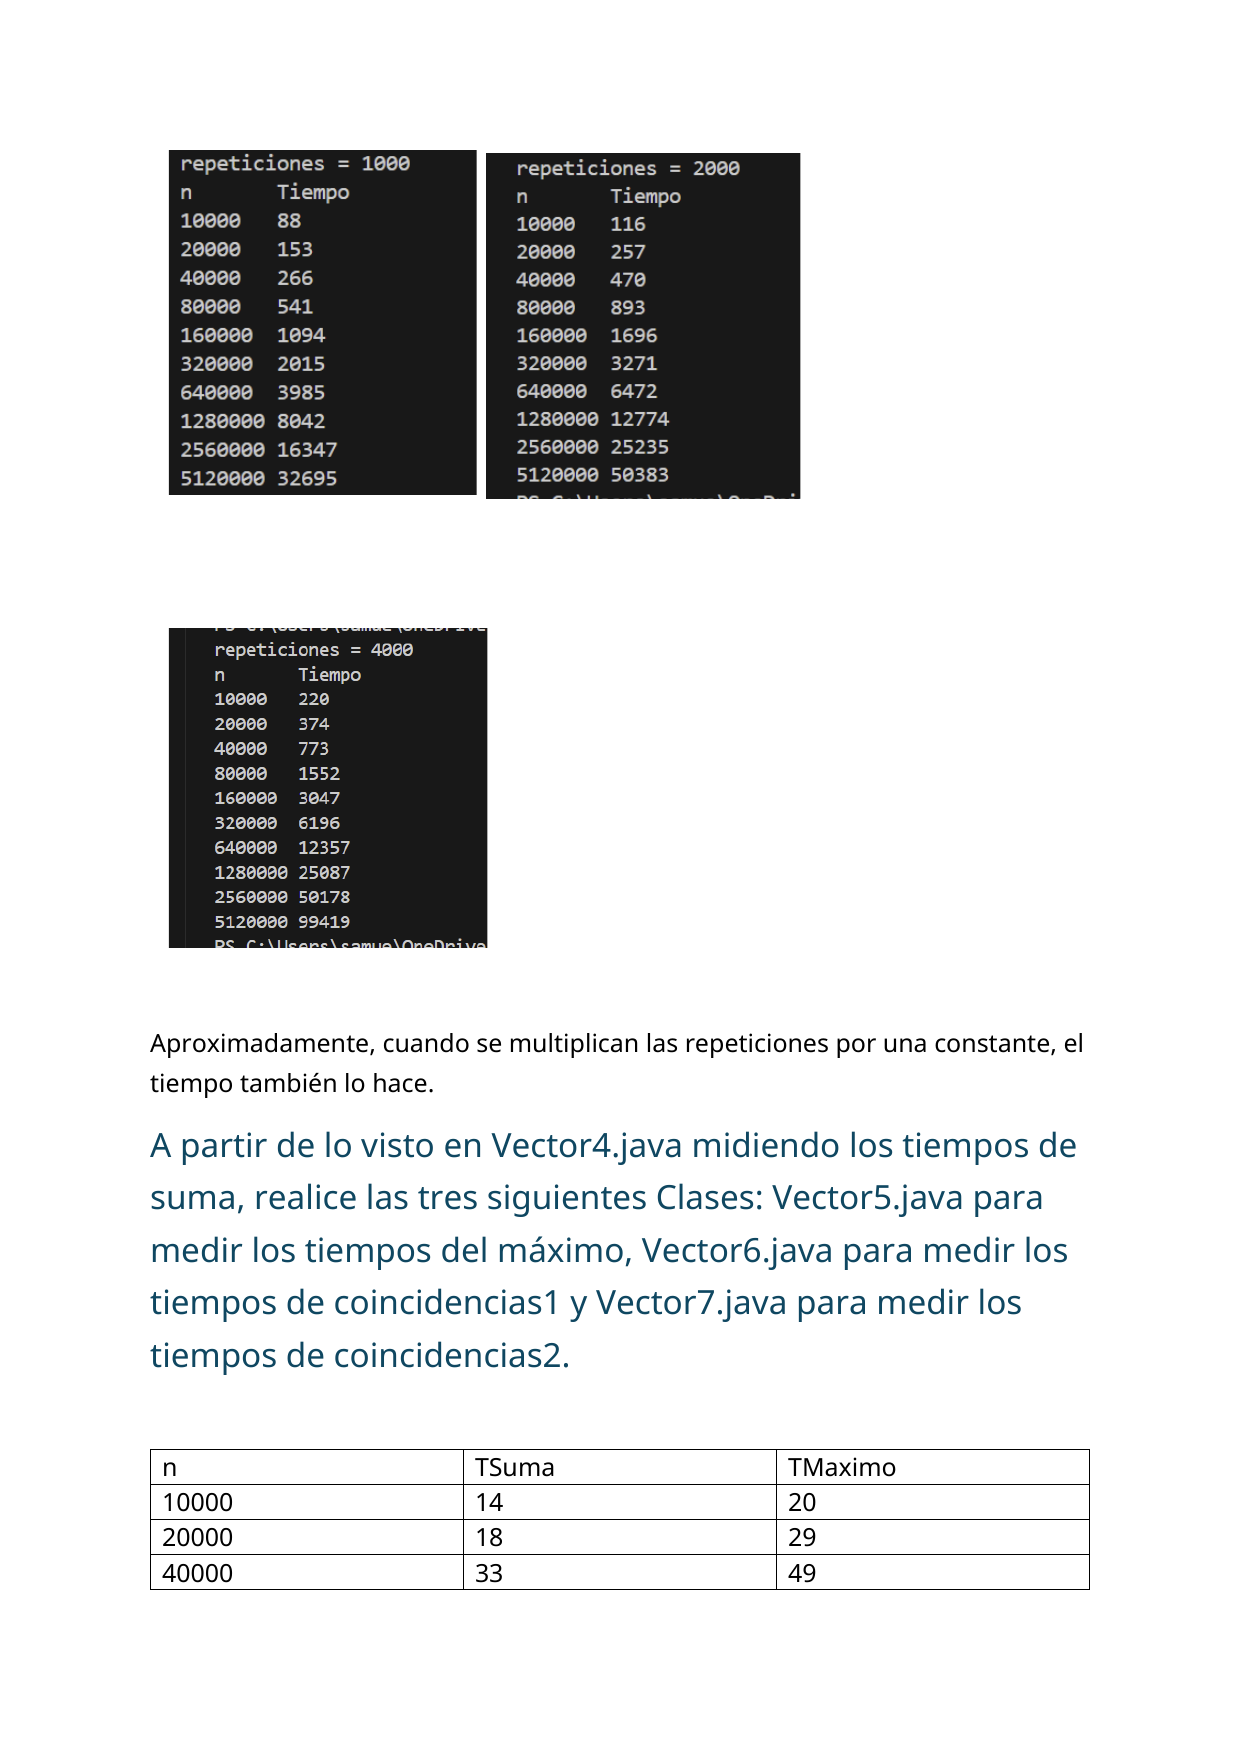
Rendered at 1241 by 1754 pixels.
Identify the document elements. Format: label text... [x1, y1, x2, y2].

table_cell 20000 [151, 1520, 463, 1554]
table_cell 18 [464, 1520, 776, 1554]
table_header TSuma [464, 1450, 776, 1484]
table_header TMaximo [777, 1450, 1089, 1484]
table_cell 33 [464, 1555, 776, 1589]
table_cell 49 [777, 1555, 1089, 1589]
table_cell 40000 [151, 1555, 463, 1589]
subtitle A partir de lo visto en Vector4.java midiendo los tiempos de suma, realice las tres siguientes Clases: Vector5.java para medir los tiempos del máximo, Vector6.java para medir los tiempos de coincidencias1 y Vector7.java para medir los tiempos de coincidencias2. [150, 1121, 1090, 1377]
table_header n [151, 1450, 463, 1484]
table_cell 29 [777, 1520, 1089, 1554]
table_cell 10000 [151, 1485, 463, 1519]
text Aproximadamente, cuando se multiplican las repeticiones por una constante, el tiempo también lo hace. [150, 1026, 1090, 1099]
table_cell 14 [464, 1485, 776, 1519]
table_cell 20 [777, 1485, 1089, 1519]
